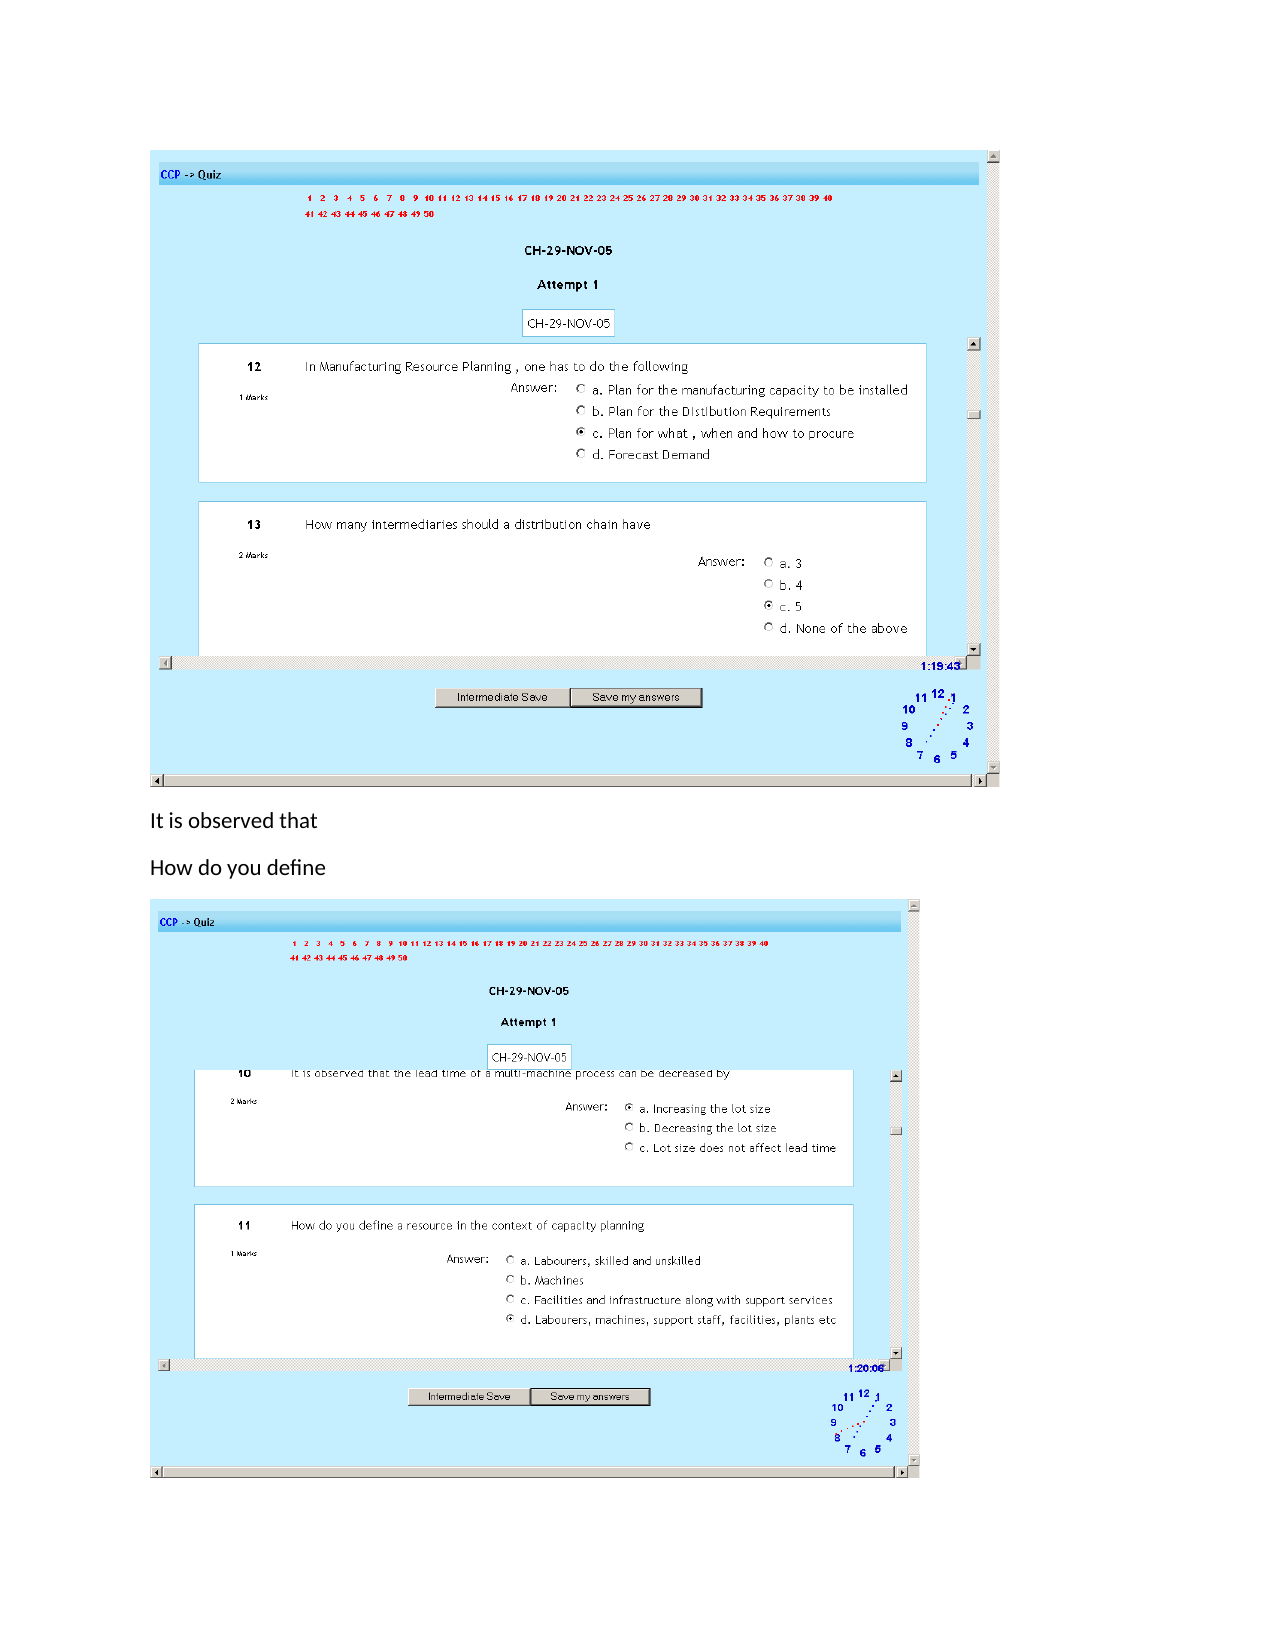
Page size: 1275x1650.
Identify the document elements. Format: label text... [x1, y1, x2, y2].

picture [150, 150, 1000, 787]
picture [150, 899, 920, 1478]
text How do you define [150, 853, 1125, 881]
text It is observed that [150, 806, 1125, 834]
